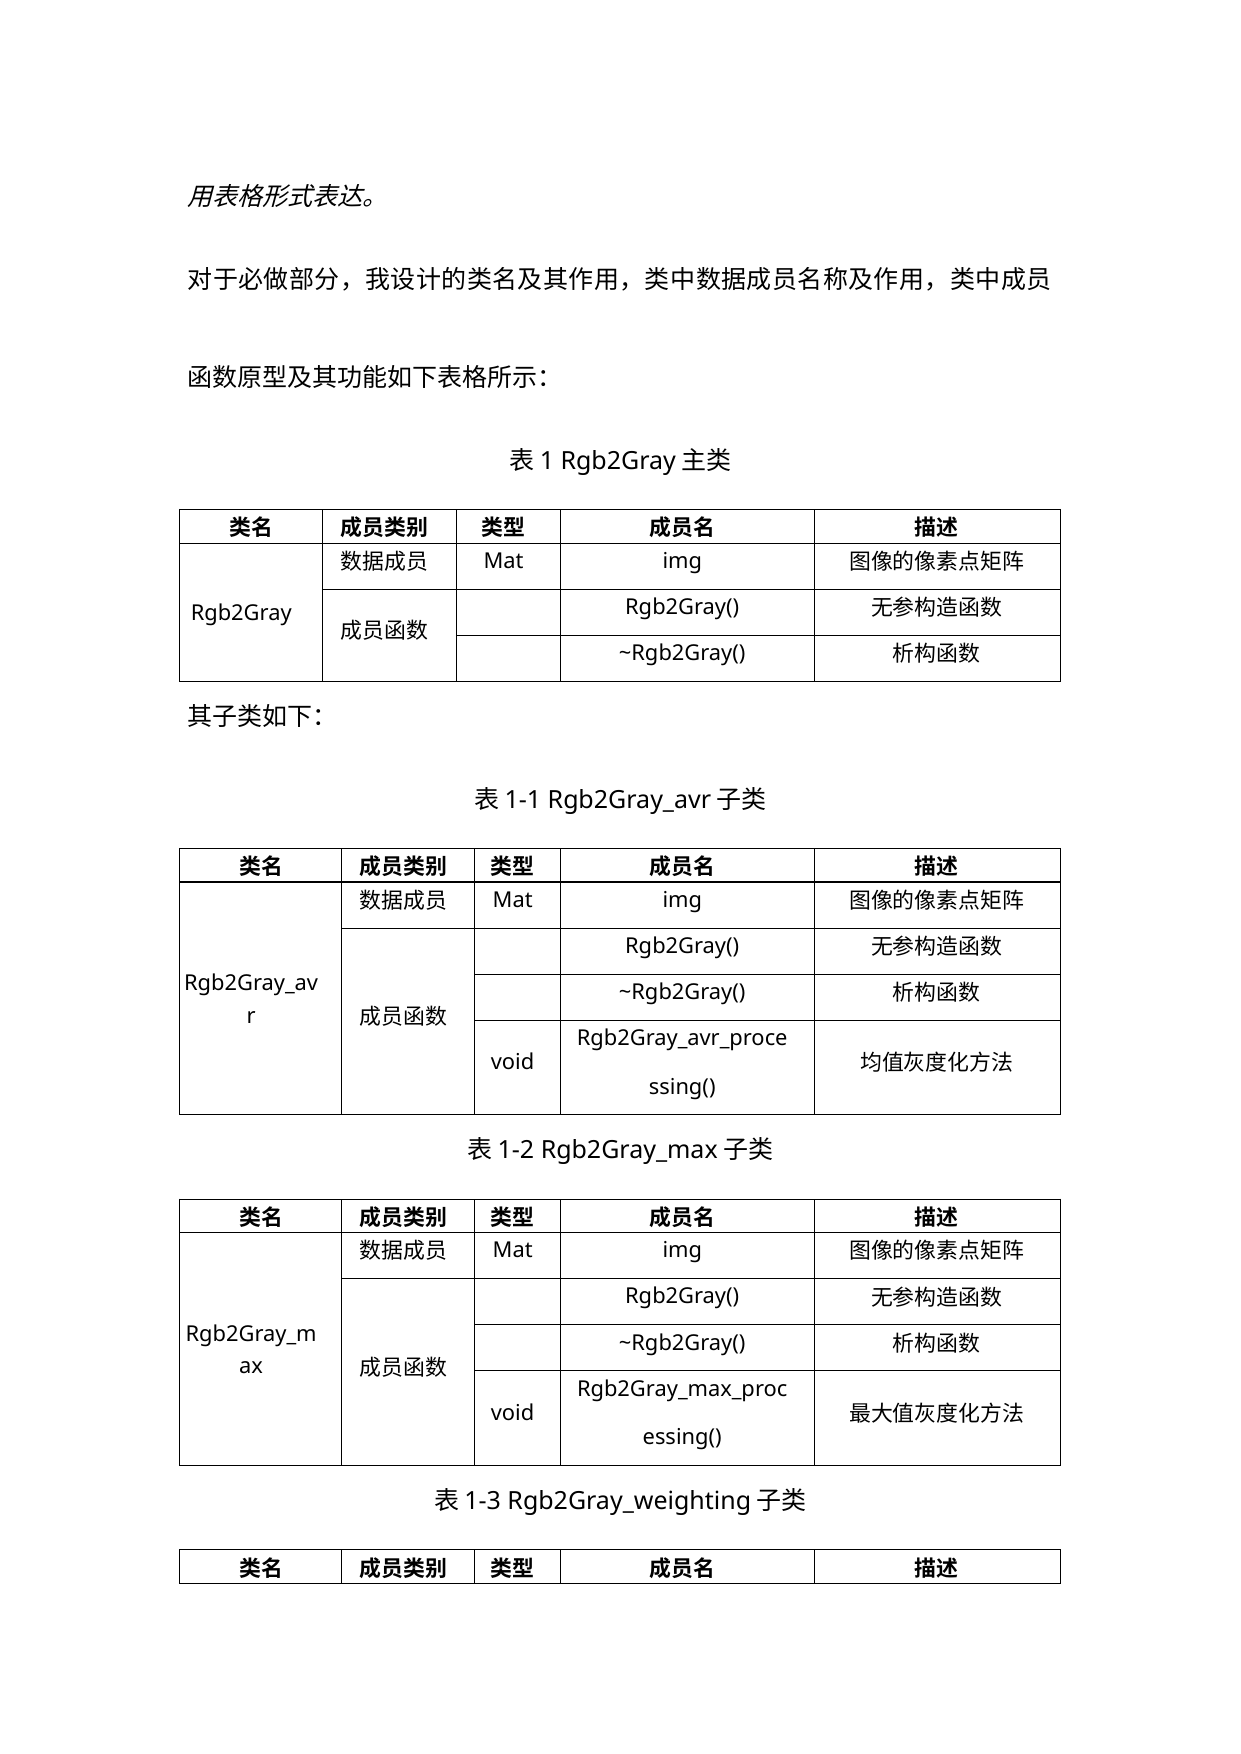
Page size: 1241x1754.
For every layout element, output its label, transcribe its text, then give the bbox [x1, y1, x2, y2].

table_cell 图像的像素点矩阵 [815, 1233, 1060, 1278]
table_cell ~Rgb2Gray() [561, 1325, 814, 1370]
table_header 成员类别 [323, 510, 456, 542]
table_header 类型 [475, 1550, 560, 1583]
table_cell img [561, 1233, 814, 1278]
table_header 描述 [815, 1550, 1060, 1583]
table_header 类型 [475, 1200, 560, 1232]
text 其子类如下： [187, 682, 1053, 747]
table_cell 析构函数 [815, 975, 1060, 1019]
table_header 类型 [457, 510, 560, 542]
table_cell Rgb2Gray() [561, 1279, 814, 1324]
table_header 描述 [815, 849, 1060, 881]
table_cell 均值灰度化方法 [815, 1021, 1060, 1114]
table_header 成员名 [561, 1550, 814, 1583]
table_cell img [561, 883, 814, 927]
table_cell 图像的像素点矩阵 [815, 544, 1060, 588]
table_cell Mat [475, 1233, 560, 1278]
table_cell ~Rgb2Gray() [561, 975, 814, 1019]
table_header 类名 [180, 849, 341, 881]
table_cell [475, 1279, 560, 1324]
table_cell [457, 590, 560, 634]
table_cell [457, 636, 560, 681]
table_cell Rgb2Gray_max_processing() [561, 1371, 814, 1465]
text 表1-1 Rgb2Gray_avr子类 [187, 765, 1053, 830]
table_header 成员名 [561, 1200, 814, 1232]
table_cell 无参构造函数 [815, 1279, 1060, 1324]
table_cell 最大值灰度化方法 [815, 1371, 1060, 1465]
table_cell 成员函数 [323, 590, 456, 681]
table_header 类名 [180, 1200, 341, 1232]
table_cell Rgb2Gray_avr_processing() [561, 1021, 814, 1114]
table_cell 无参构造函数 [815, 590, 1060, 634]
table_cell img [561, 544, 814, 588]
table_cell Rgb2Gray_avr [180, 883, 341, 1114]
text 对于必做部分，我设计的类名及其作用，类中数据成员名称及作用，类中成员函数原型及其功能如下表格所示： [187, 245, 1053, 408]
table_cell [475, 1325, 560, 1370]
table_header 类名 [180, 510, 322, 542]
table_header 成员类别 [342, 1200, 474, 1232]
table_cell [475, 929, 560, 973]
table_cell ~Rgb2Gray() [561, 636, 814, 681]
table_header 类型 [475, 849, 560, 881]
table_cell Mat [457, 544, 560, 588]
table_cell Rgb2Gray() [561, 590, 814, 634]
table_cell 数据成员 [323, 544, 456, 588]
table_header 成员名 [561, 849, 814, 881]
table_cell Rgb2Gray_max [180, 1233, 341, 1465]
table_cell 析构函数 [815, 636, 1060, 681]
table_cell void [475, 1021, 560, 1114]
table_cell 无参构造函数 [815, 929, 1060, 973]
text 表1 Rgb2Gray主类 [187, 426, 1053, 491]
table_header 描述 [815, 1200, 1060, 1232]
table_cell 数据成员 [342, 1233, 474, 1278]
table_cell 成员函数 [342, 1279, 474, 1465]
table_header 类名 [180, 1550, 341, 1583]
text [187, 162, 1053, 227]
table_cell Mat [475, 883, 560, 927]
table_cell [475, 975, 560, 1019]
table_cell 数据成员 [342, 883, 474, 927]
text 表1-3 Rgb2Gray_weighting子类 [187, 1466, 1053, 1531]
table_header 成员类别 [342, 849, 474, 881]
table_cell 图像的像素点矩阵 [815, 883, 1060, 927]
table_header 成员名 [561, 510, 814, 542]
table_cell Rgb2Gray() [561, 929, 814, 973]
table_header 描述 [815, 510, 1060, 542]
table_header 成员类别 [342, 1550, 474, 1583]
text 表1-2 Rgb2Gray_max子类 [187, 1115, 1053, 1180]
table_cell Rgb2Gray [180, 544, 322, 681]
table_cell void [475, 1371, 560, 1465]
table_cell 成员函数 [342, 929, 474, 1114]
table_cell 析构函数 [815, 1325, 1060, 1370]
